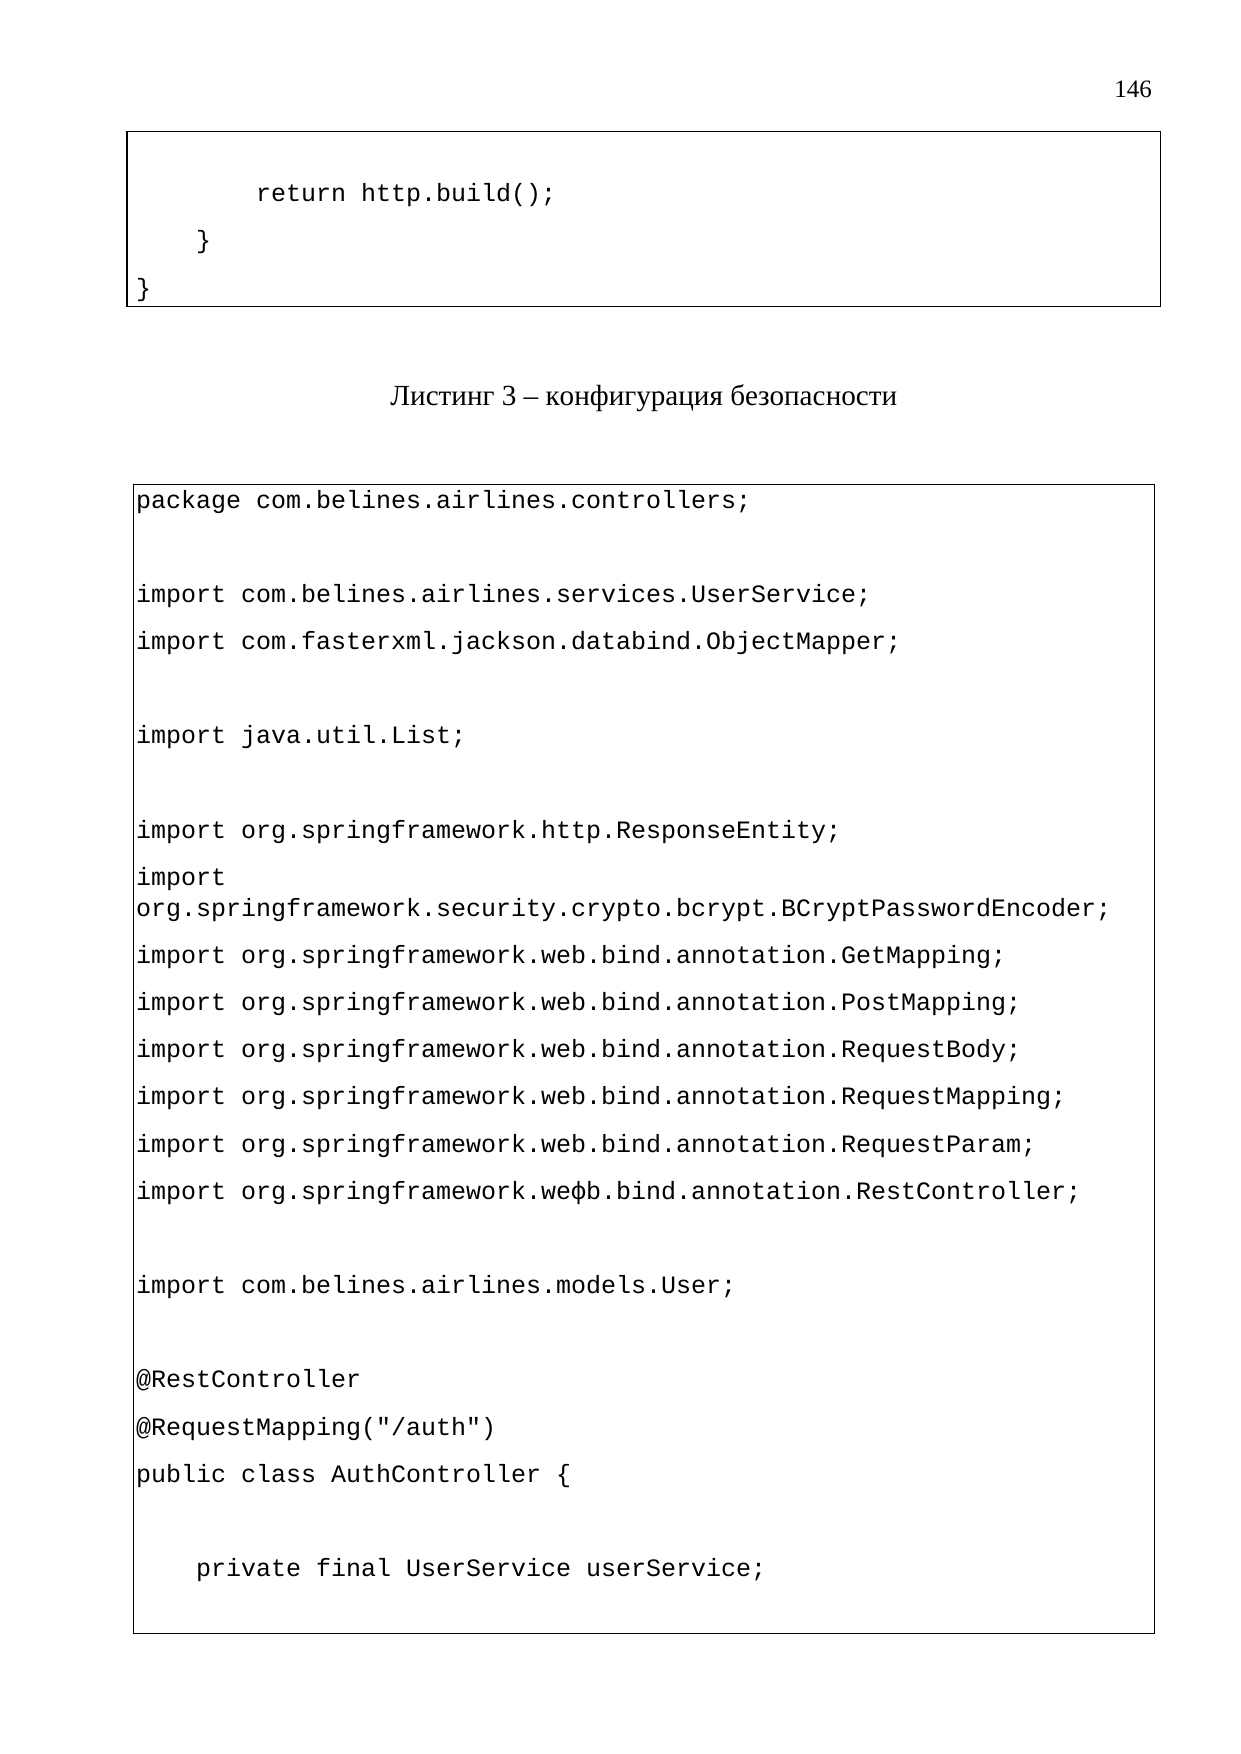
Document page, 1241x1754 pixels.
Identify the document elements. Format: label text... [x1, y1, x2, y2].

text public class AuthController { [134, 1458, 1154, 1490]
text @RequestMapping("/auth") [134, 1411, 1154, 1443]
text import org.springframework.web.bind.annotation.GetMapping; [134, 939, 1154, 971]
text import java.util.List; [134, 720, 1154, 751]
text import org.springframework.web.bind.annotation.PostMapping; [134, 986, 1154, 1018]
text @RestController [134, 1364, 1154, 1395]
text import org.springframework.web.bind.annotation.RequestMapping; [134, 1081, 1154, 1112]
text private final UserService userService; [134, 1553, 1154, 1584]
text import com.fasterxml.jackson.databind.ObjectMapper; [134, 626, 1154, 657]
text } [128, 272, 1160, 306]
text import org.springframework.http.ResponseEntity; [134, 814, 1154, 846]
text } [128, 225, 1160, 256]
text package com.belines.airlines.controllers; [134, 485, 1154, 516]
text return http.build(); [128, 178, 1160, 209]
text import com.belines.airlines.models.User; [134, 1269, 1154, 1301]
text import org.springframework.web.bind.annotation.RequestBody; [134, 1034, 1154, 1065]
text import org.springframework.security.crypto.bcrypt.BCryptPasswordEncoder; [134, 862, 1154, 923]
text import org.springframework.weфb.bind.annotation.RestController; [134, 1175, 1154, 1207]
text Листинг 3 – конфигурация безопасности [136, 378, 1152, 412]
text import com.belines.airlines.services.UserService; [134, 578, 1154, 610]
text import org.springframework.web.bind.annotation.RequestParam; [134, 1128, 1154, 1159]
